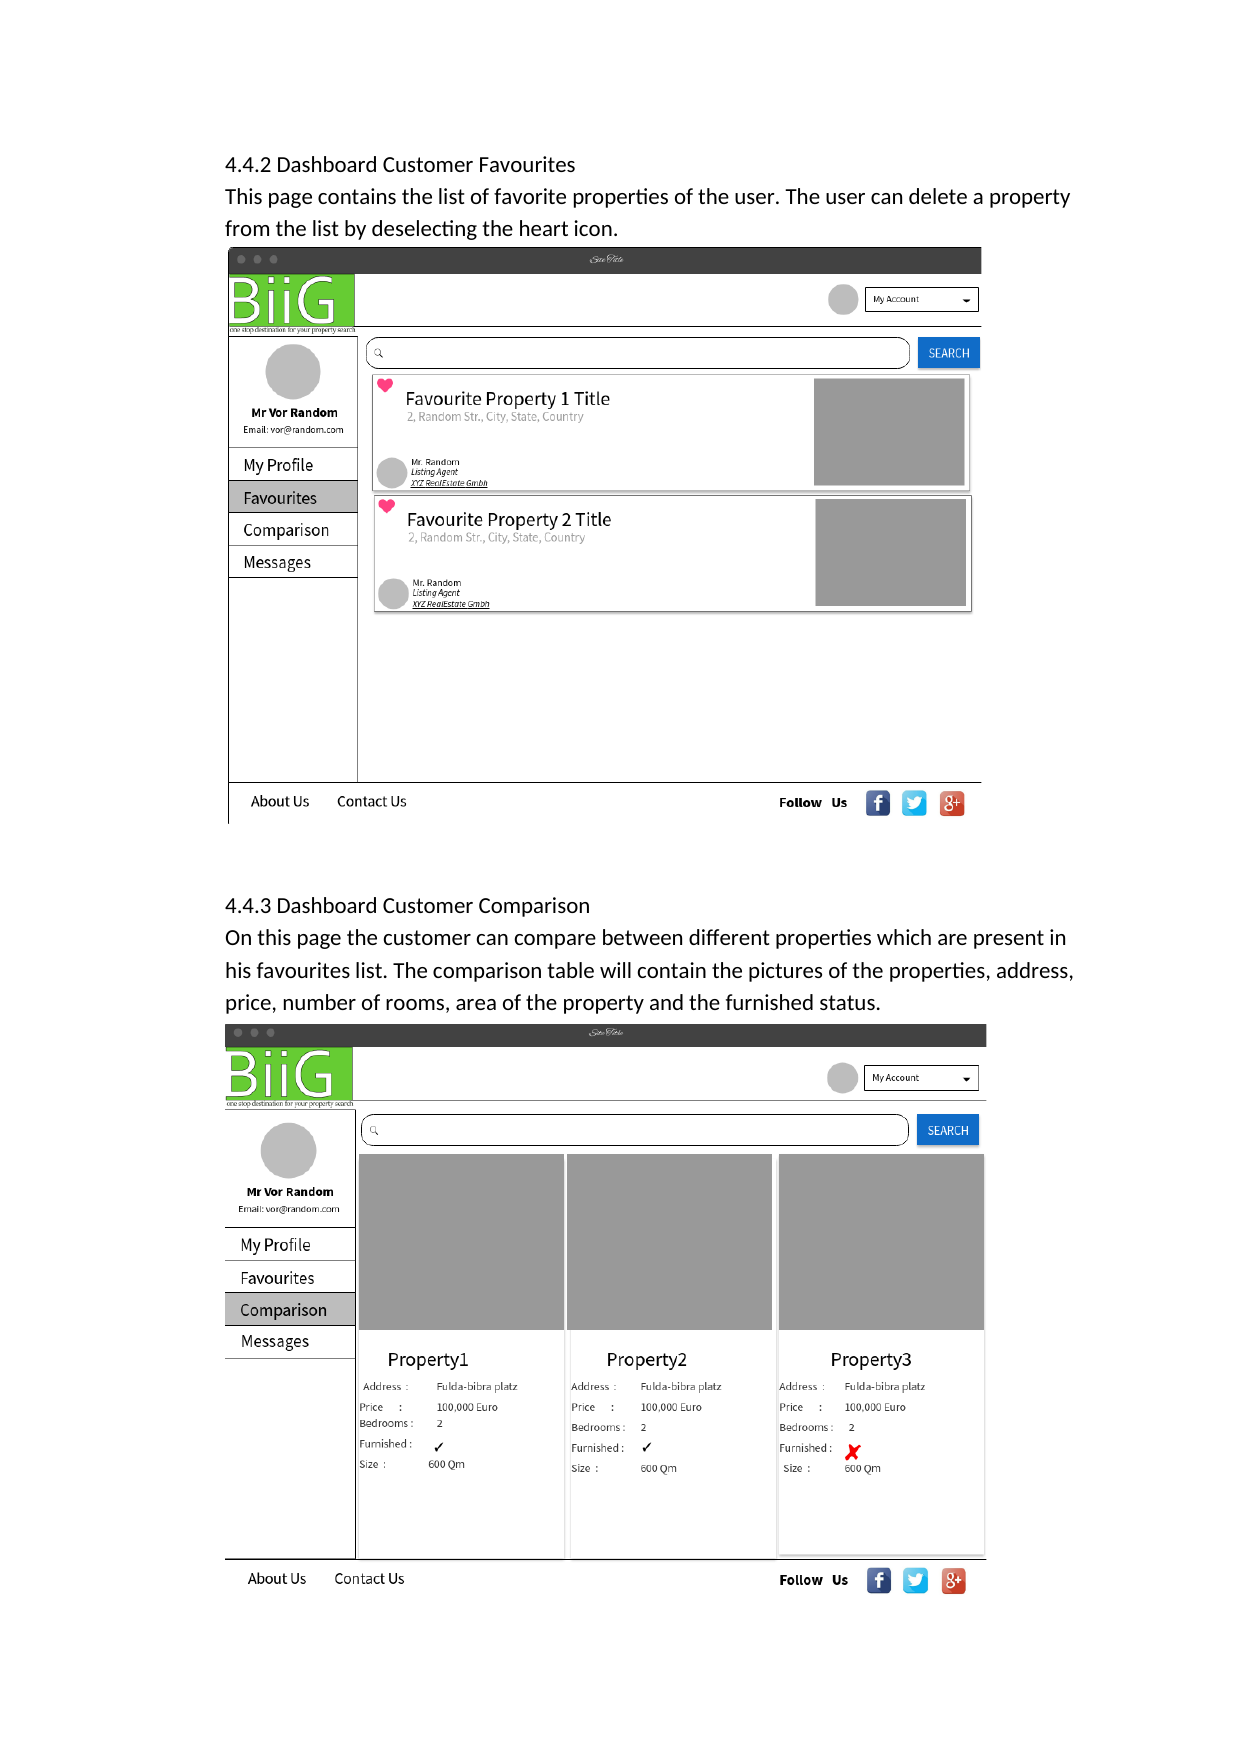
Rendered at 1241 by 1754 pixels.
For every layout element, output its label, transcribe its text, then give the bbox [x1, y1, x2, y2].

text 4.4.3 Dashboard Customer Comparison [225, 891, 1090, 919]
text This page contains the list of favorite properties of the user. The user can delete a property from the list by deselecting the heart icon. [225, 182, 1090, 242]
text On this page the customer can compare between different properties which are present in his favourites list. The comparison table will contain the pictures of the properties, address, price, number of rooms, area of the property and the furnished status. [225, 923, 1090, 1016]
picture [225, 1020, 987, 1599]
picture [225, 246, 982, 824]
text 4.4.2 Dashboard Customer Favourites [225, 150, 1090, 178]
